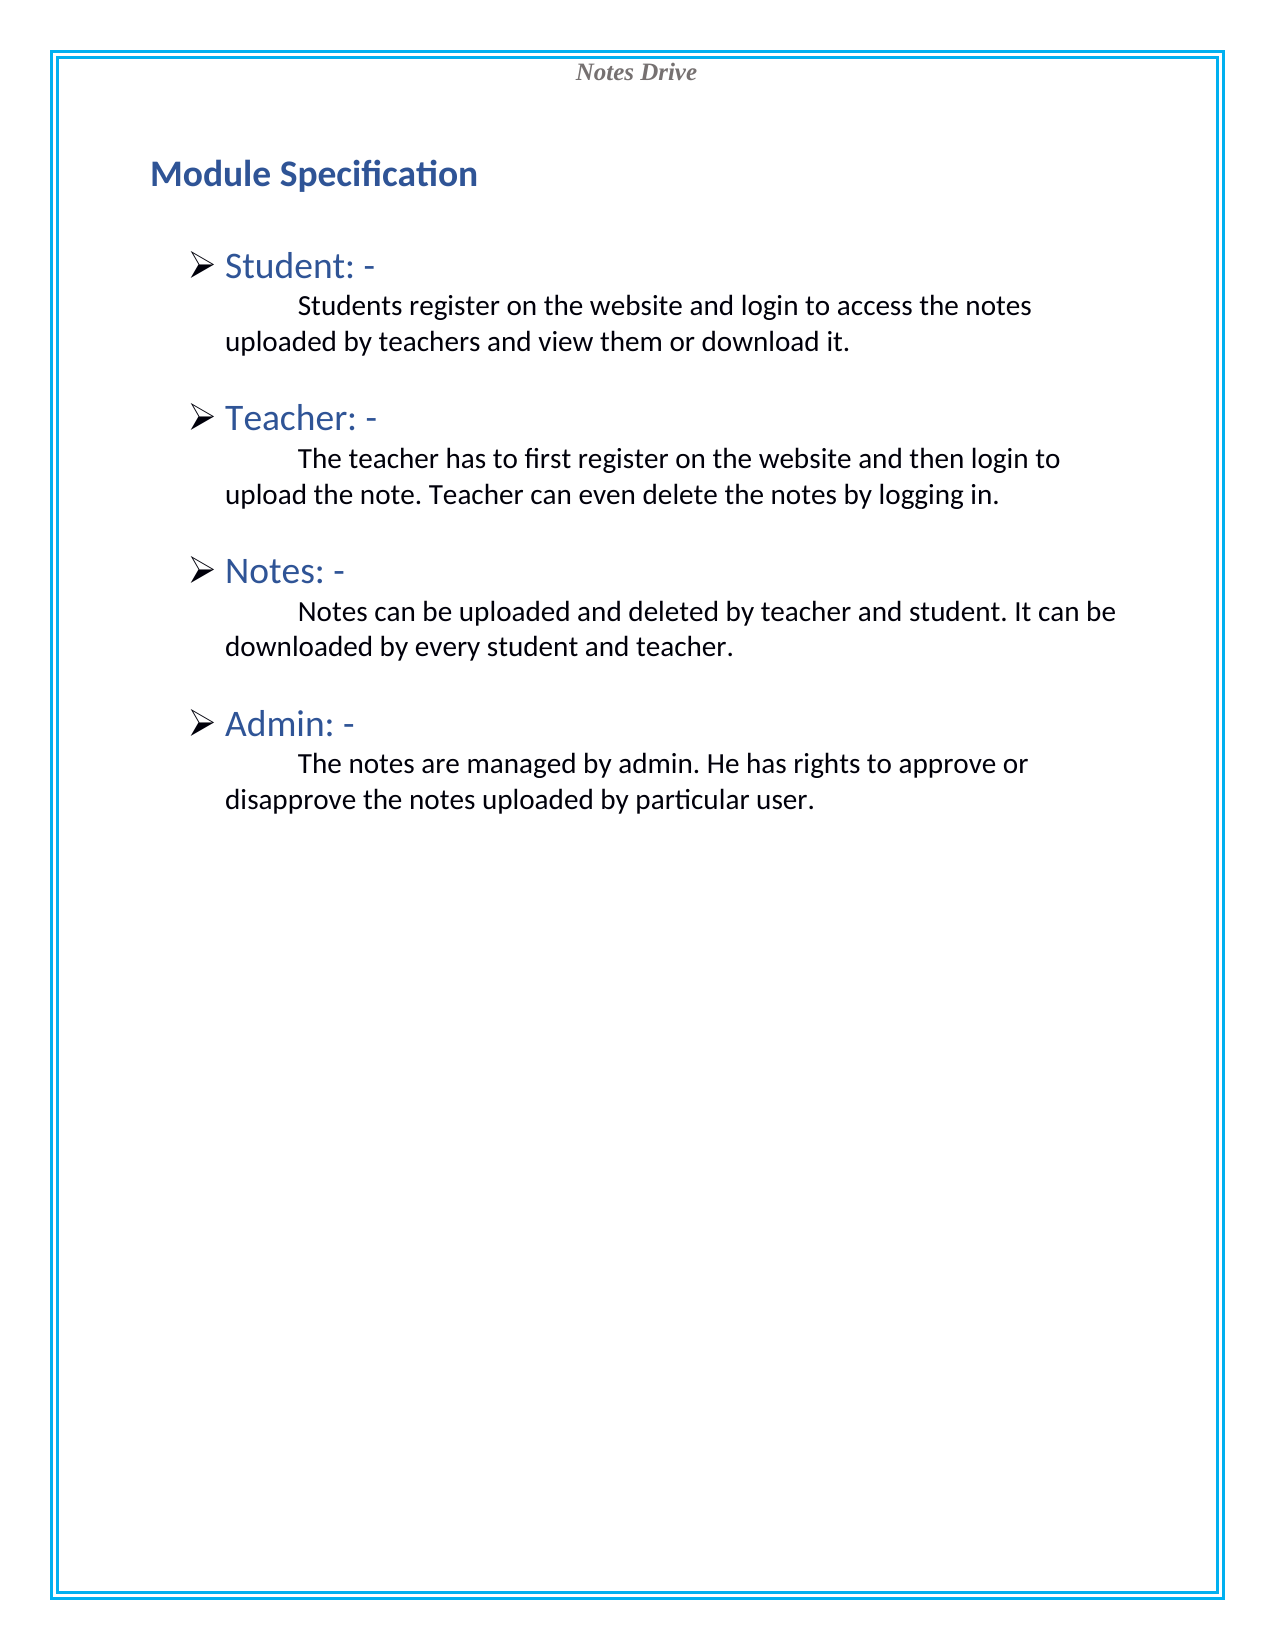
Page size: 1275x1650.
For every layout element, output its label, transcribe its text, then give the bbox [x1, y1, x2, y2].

list Notes: - [187, 547, 1125, 593]
list Notes can be uploaded and deleted by teacher and student. It can be downloaded by every student and teacher. [225, 593, 1125, 664]
list Students register on the website and login to access the notes uploaded by teachers and view them or download it. [225, 287, 1125, 359]
list The teacher has to first register on the website and then login to upload the note. Teacher can even delete the notes by logging in. [225, 440, 1125, 511]
text Module Specification [150, 150, 1125, 196]
list Teacher: - [187, 394, 1125, 440]
list Student: - [187, 242, 1125, 287]
list The notes are managed by admin. He has rights to approve or disapprove the notes uploaded by particular user. [225, 746, 1125, 817]
list Admin: - [187, 700, 1125, 746]
